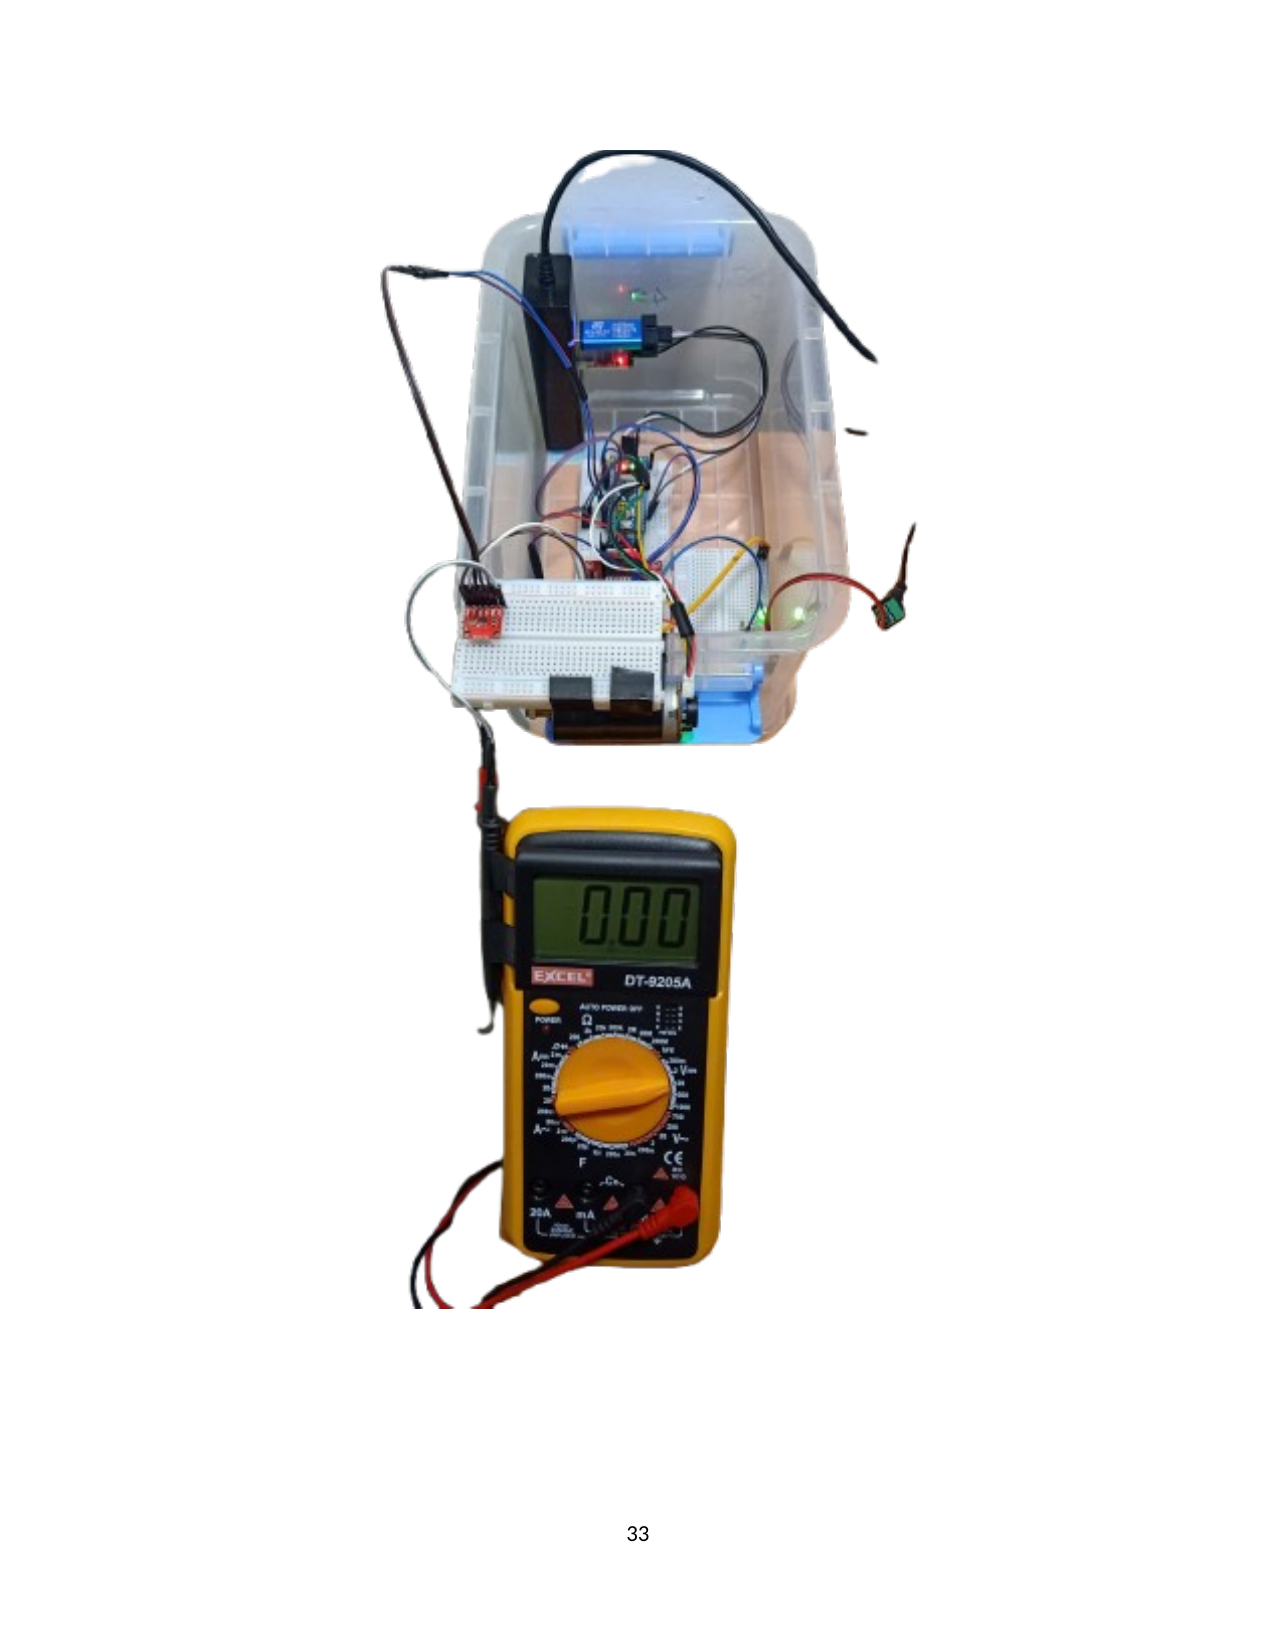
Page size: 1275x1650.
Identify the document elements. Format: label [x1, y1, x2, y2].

picture [202, 150, 1073, 1309]
